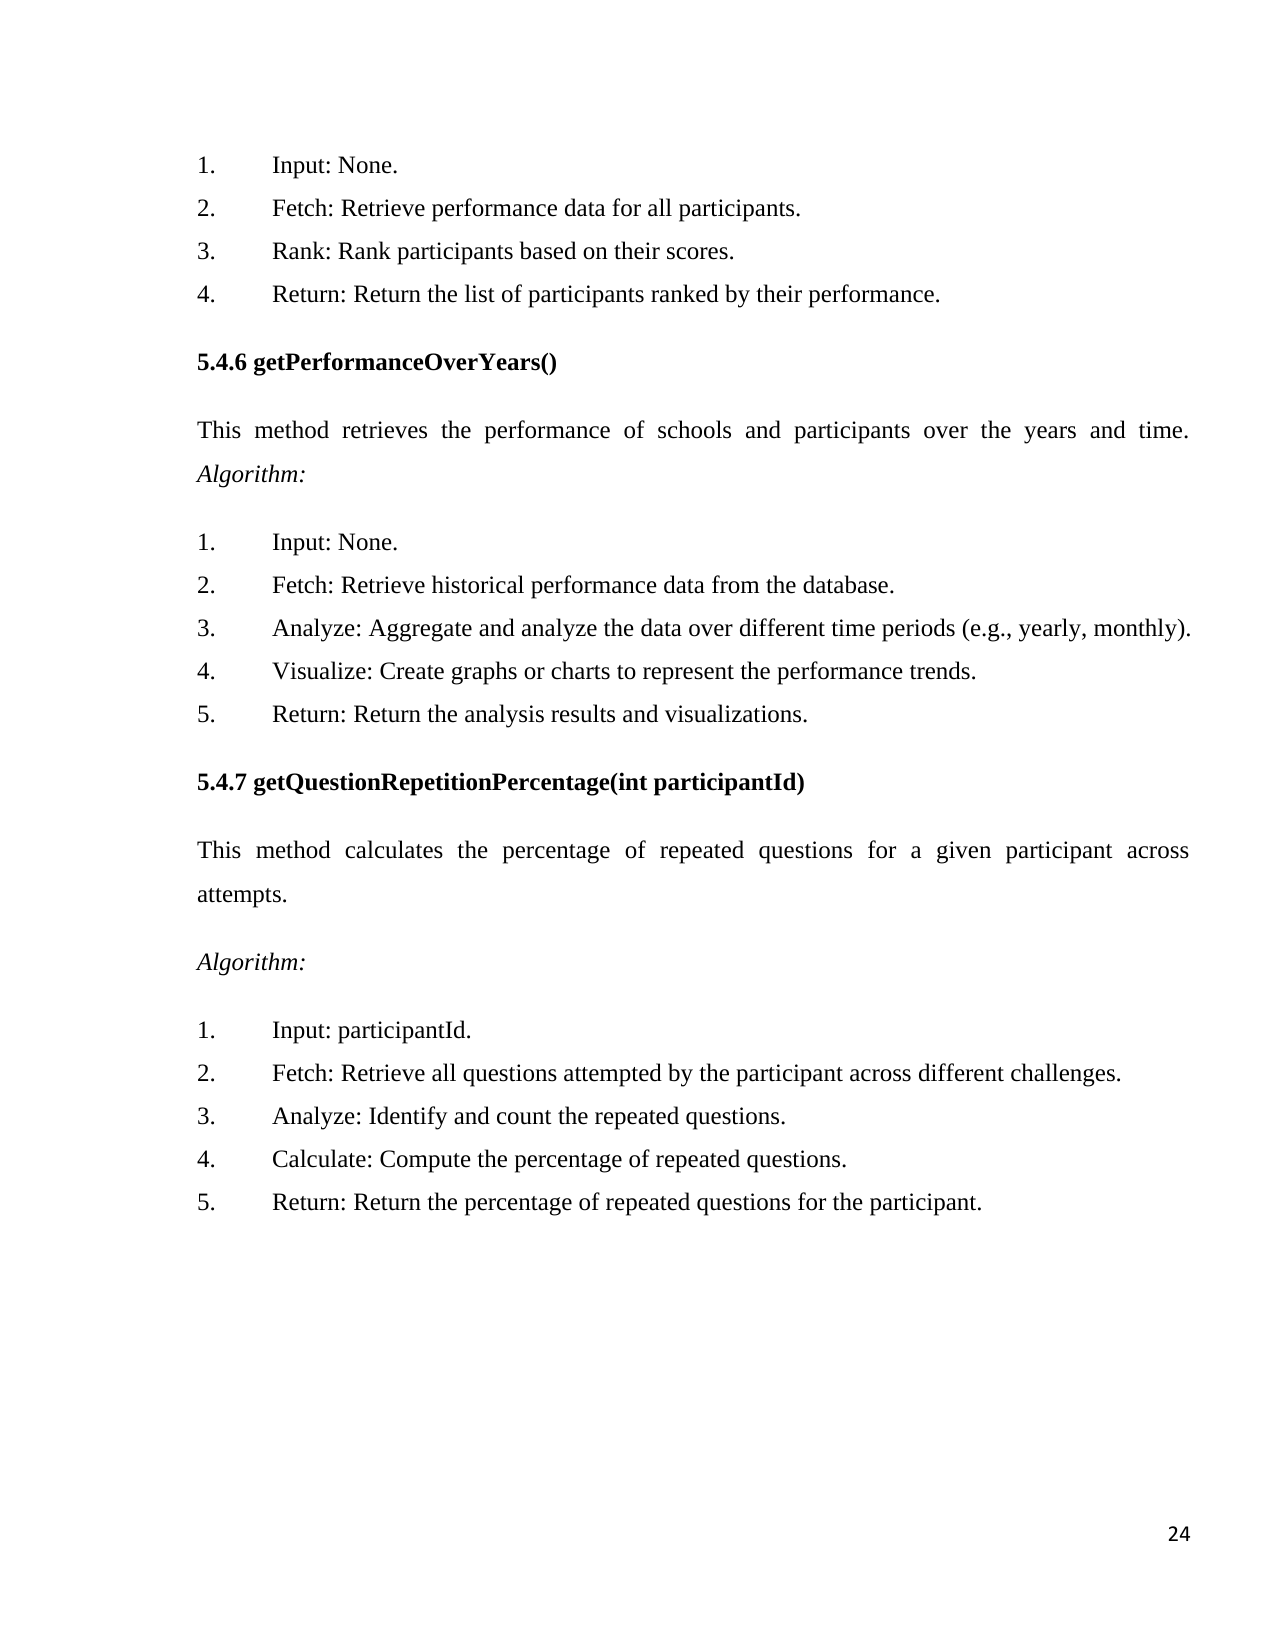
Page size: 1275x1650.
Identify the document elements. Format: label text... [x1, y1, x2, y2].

list Calculate: Compute the percentage of repeated questions. [197, 1144, 1191, 1173]
list Return: Return the percentage of repeated questions for the participant. [197, 1187, 1191, 1216]
list Return: Return the list of participants ranked by their performance. [197, 279, 1191, 308]
list Input: None. [197, 150, 1191, 179]
list Fetch: Retrieve performance data for all participants. [197, 193, 1191, 222]
text This method calculates the percentage of repeated questions for a given participant across attempts. [197, 836, 1191, 907]
list Input: None. [197, 527, 1256, 556]
list Rank: Rank participants based on their scores. [197, 236, 1191, 265]
subtitle 5.4.6 getPerformanceOverYears() [197, 347, 1191, 376]
list Visualize: Create graphs or charts to represent the performance trends. [197, 656, 1256, 685]
list Analyze: Identify and count the repeated questions. [197, 1101, 1191, 1130]
list Input: participantId. [197, 1015, 1191, 1044]
text Algorithm: [197, 947, 1191, 976]
subtitle 5.4.7 getQuestionRepetitionPercentage(int participantId) [197, 767, 1191, 796]
list Fetch: Retrieve all questions attempted by the participant across different challenges. [197, 1058, 1191, 1087]
text This method retrieves the performance of schools and participants over the years and time. Algorithm: [197, 416, 1191, 487]
list Return: Return the analysis results and visualizations. [197, 699, 1256, 728]
list Fetch: Retrieve historical performance data from the database. [197, 570, 1256, 599]
list Analyze: Aggregate and analyze the data over different time periods (e.g., yearly, monthly). [197, 613, 1256, 642]
